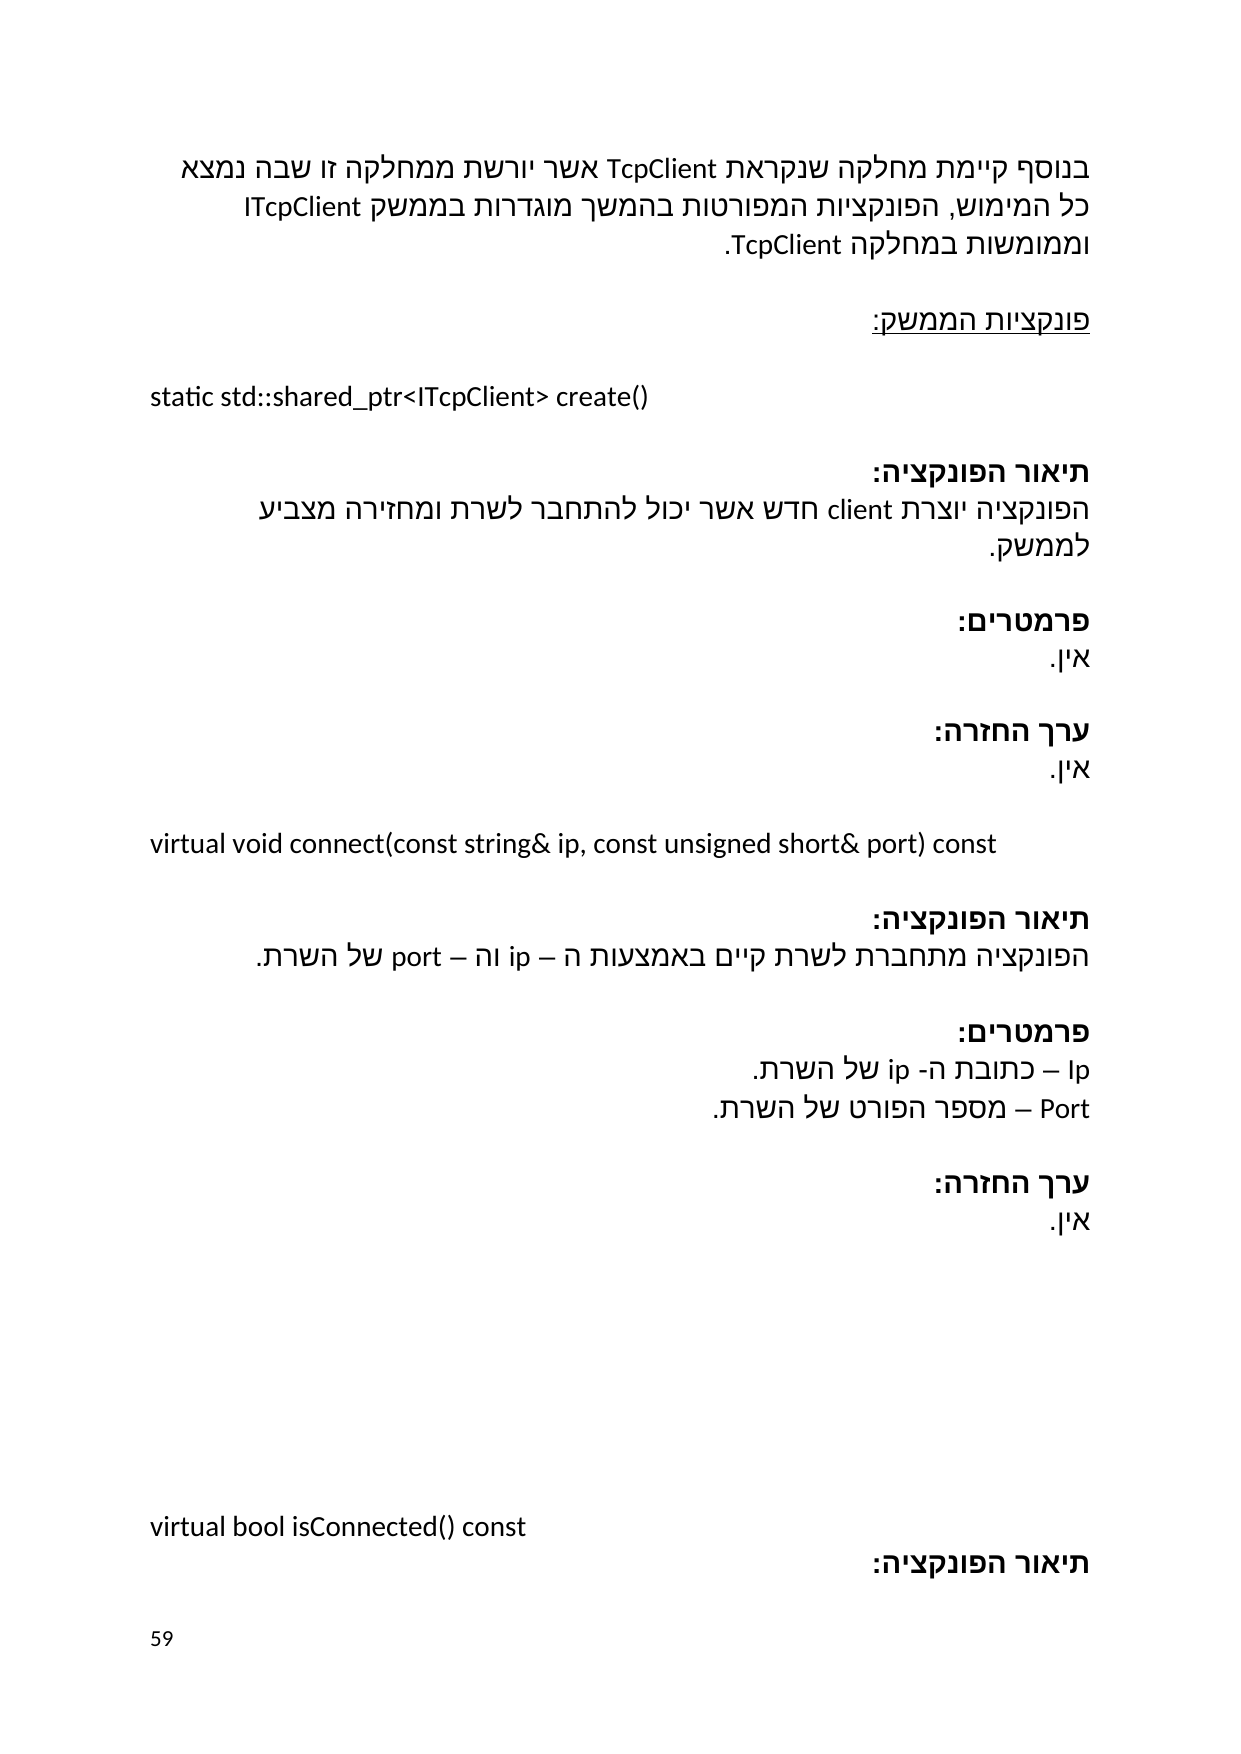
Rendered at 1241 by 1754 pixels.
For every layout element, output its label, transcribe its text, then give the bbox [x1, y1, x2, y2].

text virtual void connect(const string& ip, const unsigned short& port) const [150, 825, 1090, 861]
text Port – מספר הפורט של השרת. [150, 1090, 1090, 1125]
text ערך החזרה: [150, 1167, 1090, 1200]
text פונקציות הממשק: [150, 303, 1090, 337]
text הפונקציה מתחברת לשרת קיים באמצעות ה – ip וה – port של השרת. [150, 938, 1090, 974]
text אין. [150, 640, 1090, 673]
text virtual bool isConnected() const [150, 1508, 1090, 1543]
text פרמטרים: [150, 604, 1090, 637]
text תיאור הפונקציה: [150, 1546, 1090, 1580]
text תיאור הפונקציה: [150, 902, 1090, 936]
text אין. [150, 751, 1090, 784]
text בנוסף קיימת מחלקה שנקראת TcpClient אשר יורשת ממחלקה זו שבה נמצא כל המימוש, הפונקציות המפורטות בהמשך מוגדרות בממשק ITcpClient וממומשות במחלקה TcpClient. [150, 150, 1090, 262]
text תיאור הפונקציה: [150, 455, 1090, 488]
text ערך החזרה: [150, 714, 1090, 748]
text static std::shared_ptr<ITcpClient> create() [150, 378, 1090, 413]
text פרמטרים: [150, 1015, 1090, 1049]
text Ip – כתובת ה- ip של השרת. [150, 1051, 1090, 1087]
text הפונקציה יוצרת client חדש אשר יכול להתחבר לשרת ומחזירה מצביע לממשק. [150, 491, 1090, 563]
text אין. [150, 1203, 1090, 1236]
